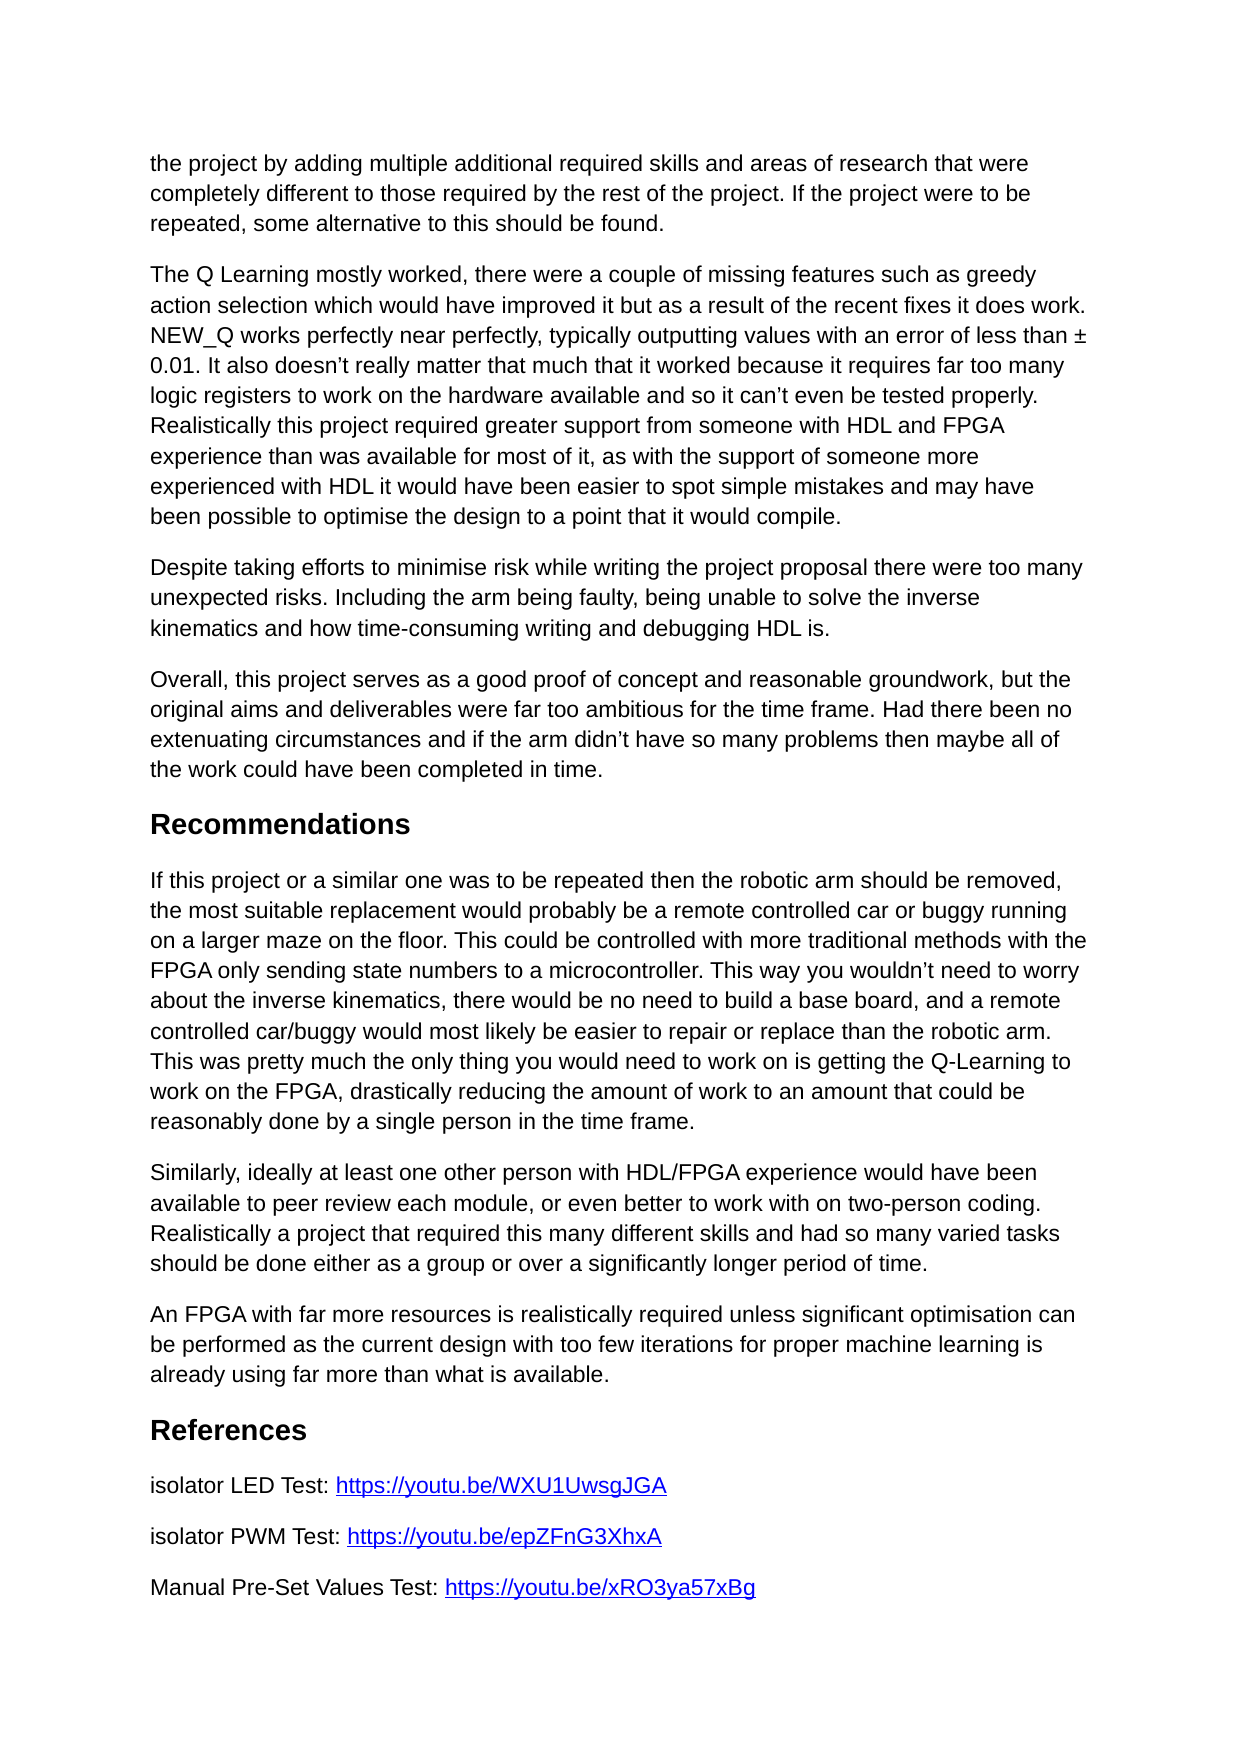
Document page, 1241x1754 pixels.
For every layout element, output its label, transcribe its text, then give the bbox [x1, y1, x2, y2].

text isolator PWM Test: https://youtu.be/epZFnG3XhxA [150, 1523, 1090, 1549]
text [150, 150, 1090, 237]
text An FPGA with far more resources is realistically required unless significant optimisation can be performed as the current design with too few iterations for proper machine learning is already using far more than what is available. [150, 1301, 1090, 1388]
text If this project or a similar one was to be repeated then the robotic arm should be removed, the most suitable replacement would probably be a remote controlled car or buggy running on a larger maze on the floor. This could be controlled with more traditional methods with the FPGA only sending state numbers to a microcontroller. This way you wouldn’t need to worry about the inverse kinematics, there would be no need to build a base board, and a remote controlled car/buggy would most likely be easier to repair or replace than the robotic arm. This was pretty much the only thing you would need to work on is getting the Q-Learning to work on the FPGA, drastically reducing the amount of work to an amount that could be reasonably done by a single person in the time frame. [150, 867, 1090, 1135]
text Manual Pre-Set Values Test: https://youtu.be/xRO3ya57xBg [150, 1574, 1090, 1600]
text Despite taking efforts to minimise risk while writing the project proposal there were too many unexpected risks. Including the arm being faulty, being unable to solve the inverse kinematics and how time-consuming writing and debugging HDL is. [150, 554, 1090, 641]
text Recommendations [150, 807, 1090, 841]
text isolator LED Test: https://youtu.be/WXU1UwsgJGA [150, 1472, 1090, 1498]
text Overall, this project serves as a good proof of concept and reasonable groundwork, but the original aims and deliverables were far too ambitious for the time frame. Had there been no extenuating circumstances and if the arm didn’t have so many problems then maybe all of the work could have been completed in time. [150, 666, 1090, 783]
text The Q Learning mostly worked, there were a couple of missing features such as greedy action selection which would have improved it but as a result of the recent fixes it does work. NEW_Q works perfectly near perfectly, typically outputting values with an error of less than ± 0.01. It also doesn’t really matter that much that it worked because it requires far too many logic registers to work on the hardware available and so it can’t even be tested properly. Realistically this project required greater support from someone with HDL and FPGA experience than was available for most of it, as with the support of someone more experienced with HDL it would have been easier to spot simple mistakes and may have been possible to optimise the design to a point that it would compile. [150, 261, 1090, 529]
text Similarly, ideally at least one other person with HDL/FPGA experience would have been available to peer review each module, or even better to work with on two-person coding. Realistically a project that required this many different skills and had so many varied tasks should be done either as a group or over a significantly longer period of time. [150, 1159, 1090, 1276]
text References [150, 1412, 1090, 1446]
